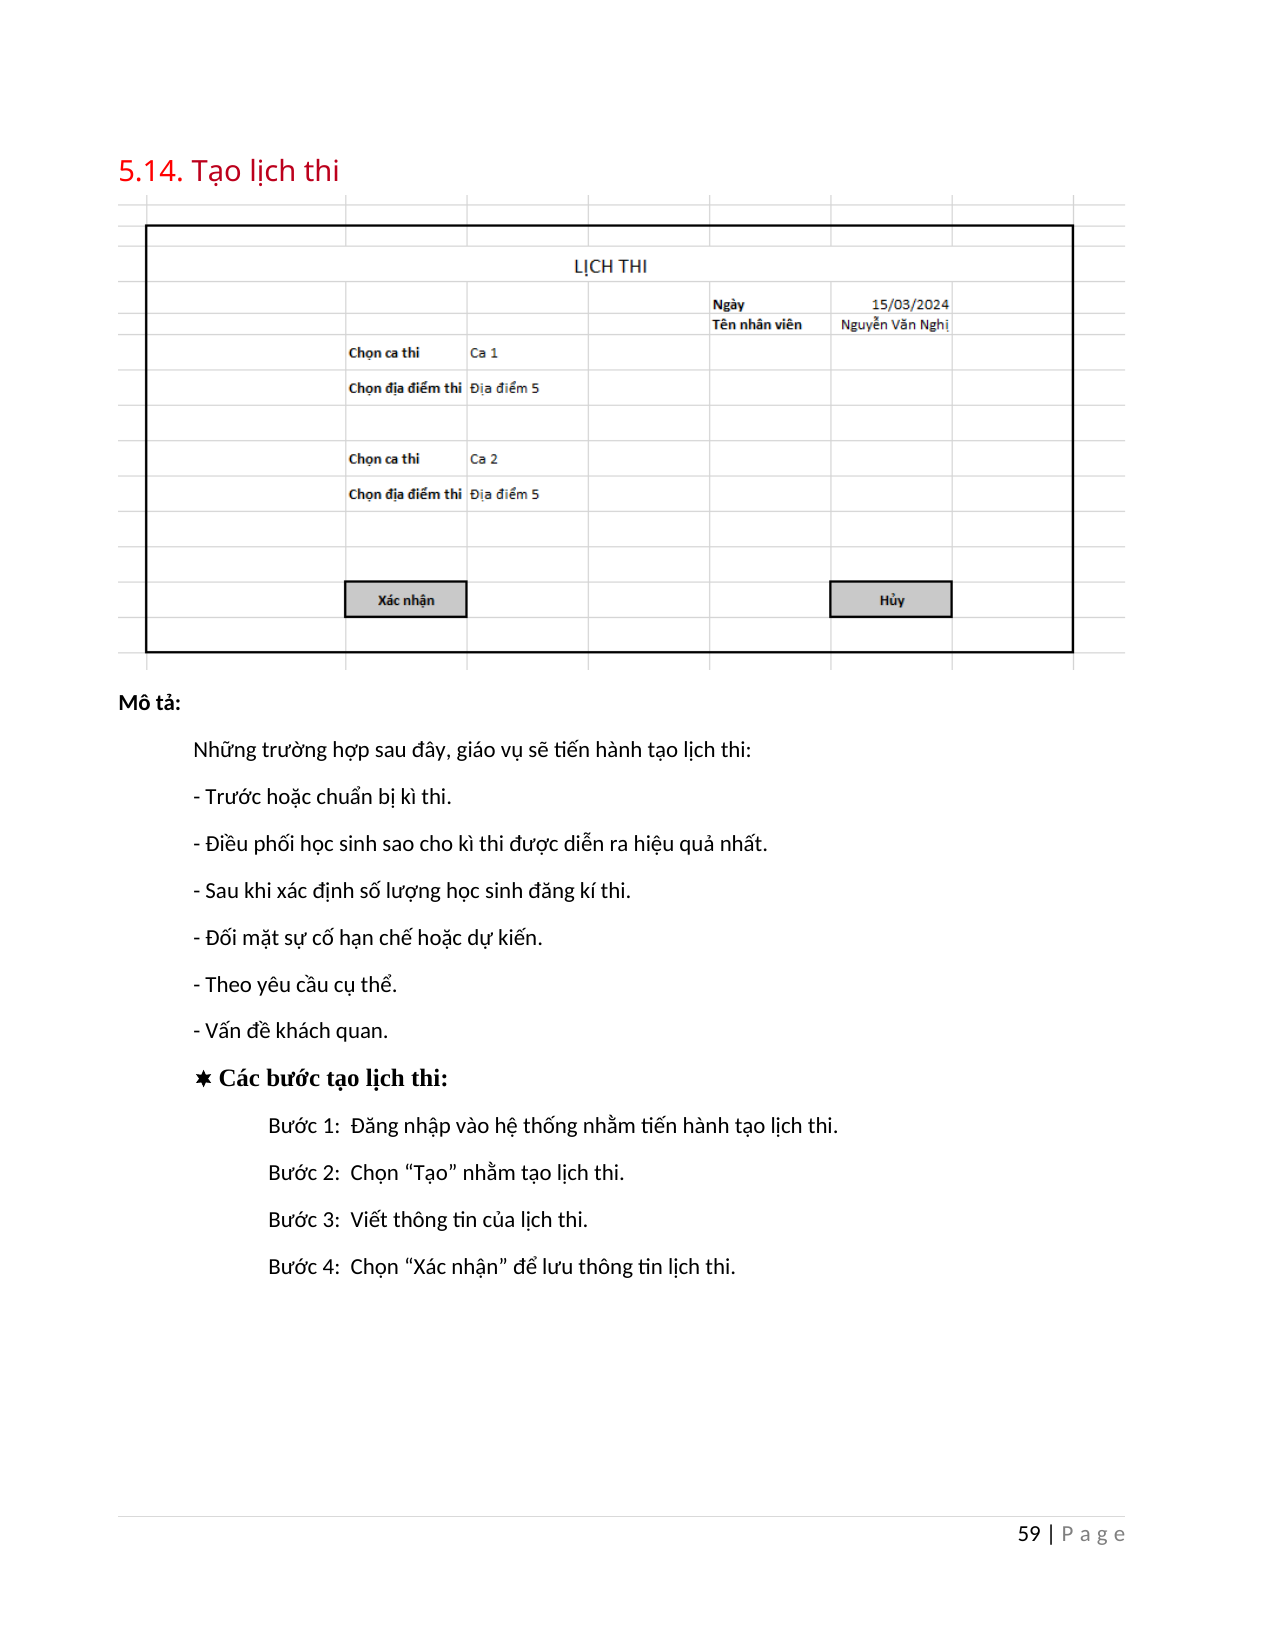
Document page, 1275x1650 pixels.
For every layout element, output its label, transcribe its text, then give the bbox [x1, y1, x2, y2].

subtitle Tạo lịch thi [118, 150, 1125, 190]
text - Sau khi xác định số lượng học sinh đăng kí thi. [118, 876, 1125, 904]
text Bước 3: Viết thông tin của lịch thi. [193, 1205, 1125, 1233]
text Những trường hợp sau đây, giáo vụ sẽ tiến hành tạo lịch thi: [118, 735, 1125, 763]
text - Trước hoặc chuẩn bị kì thi. [118, 782, 1125, 810]
text Bước 1: Đăng nhập vào hệ thống nhằm tiến hành tạo lịch thi. [193, 1111, 1125, 1139]
text Mô tả: [118, 688, 1125, 716]
text Các bước tạo lịch thi: [118, 1063, 1125, 1092]
text - Điều phối học sinh sao cho kì thi được diễn ra hiệu quả nhất. [118, 829, 1125, 857]
text - Vấn đề khách quan. [118, 1017, 1125, 1044]
text - Đối mặt sự cố hạn chế hoặc dự kiến. [118, 923, 1125, 951]
picture [118, 195, 1125, 670]
text Bước 4: Chọn “Xác nhận” để lưu thông tin lịch thi. [193, 1252, 1125, 1280]
text Bước 2: Chọn “Tạo” nhằm tạo lịch thi. [193, 1158, 1125, 1186]
text - Theo yêu cầu cụ thể. [118, 970, 1125, 998]
